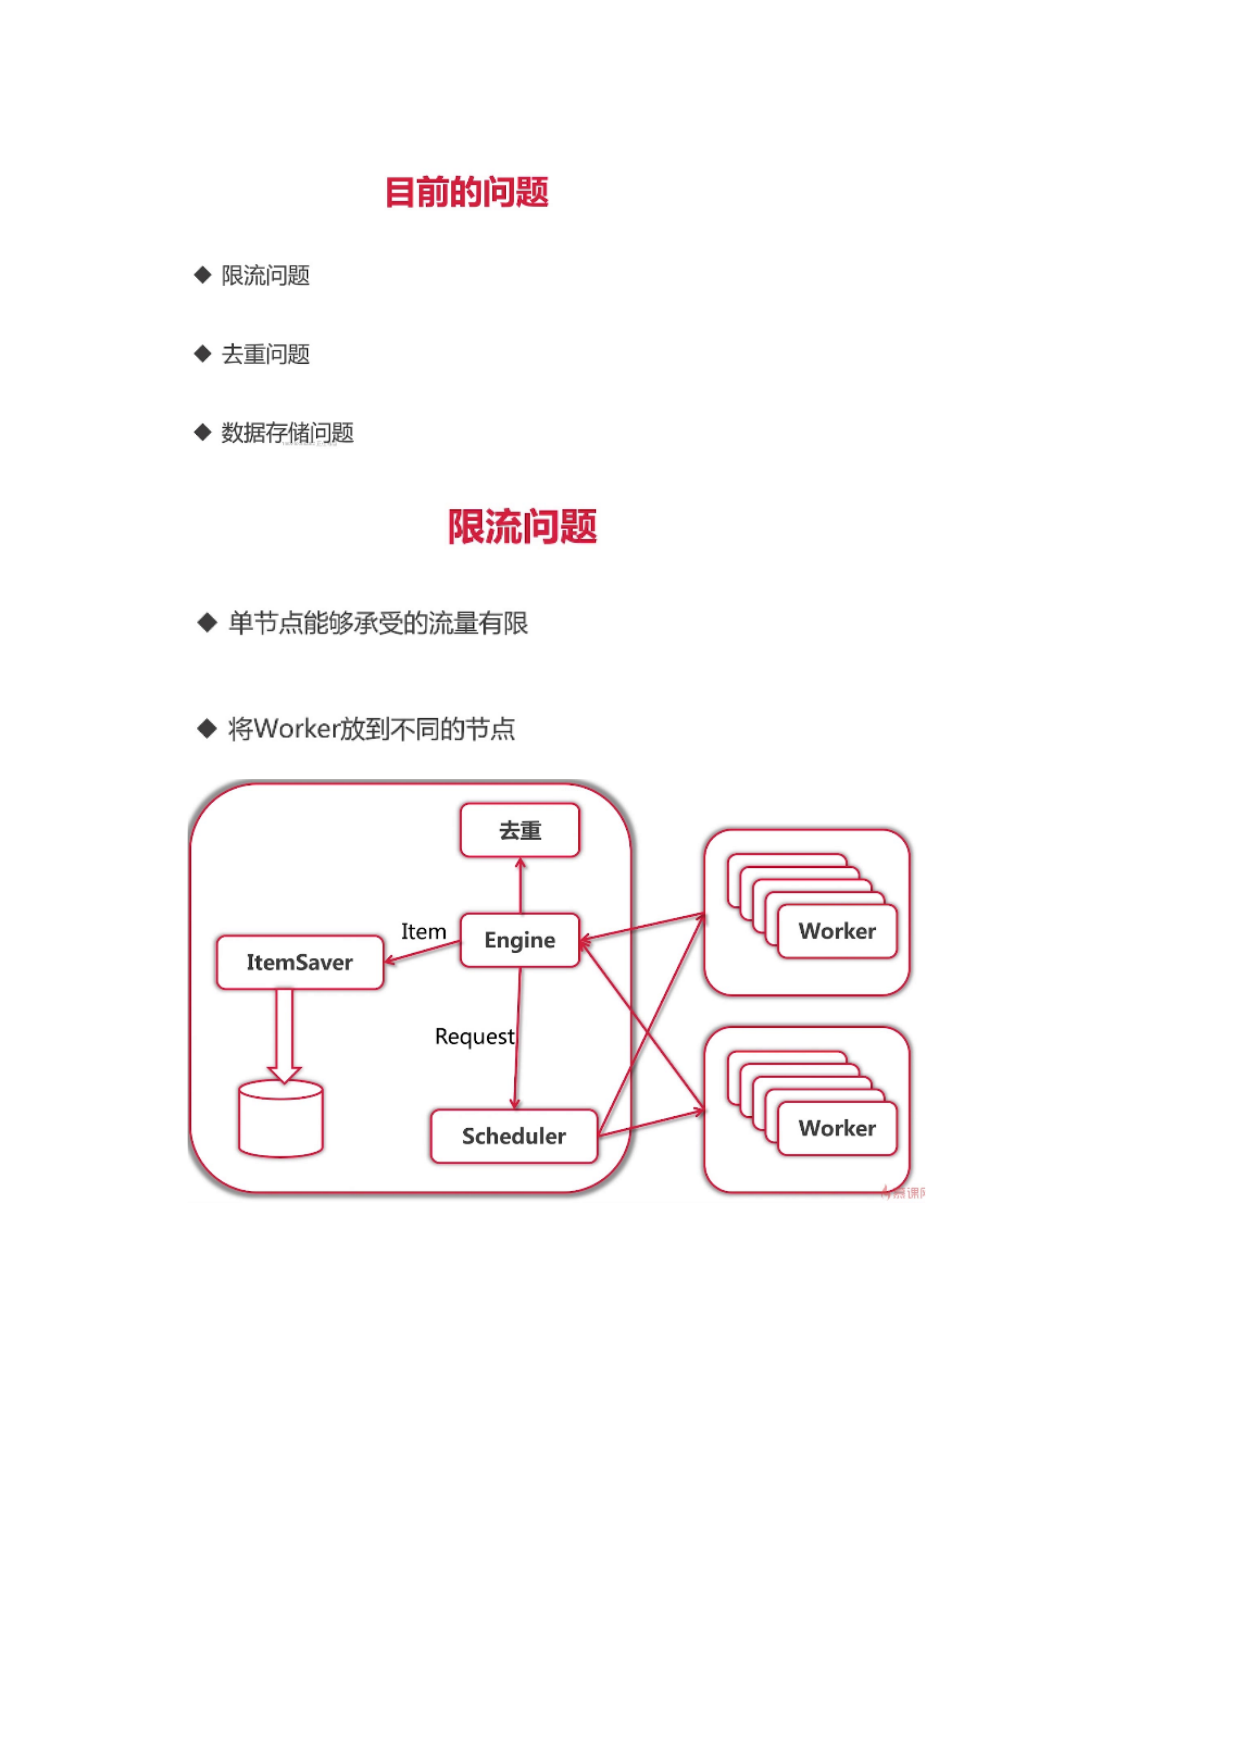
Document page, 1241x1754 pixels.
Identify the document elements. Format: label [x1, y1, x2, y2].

picture [187, 162, 600, 466]
picture [187, 779, 926, 1203]
picture [187, 487, 625, 761]
